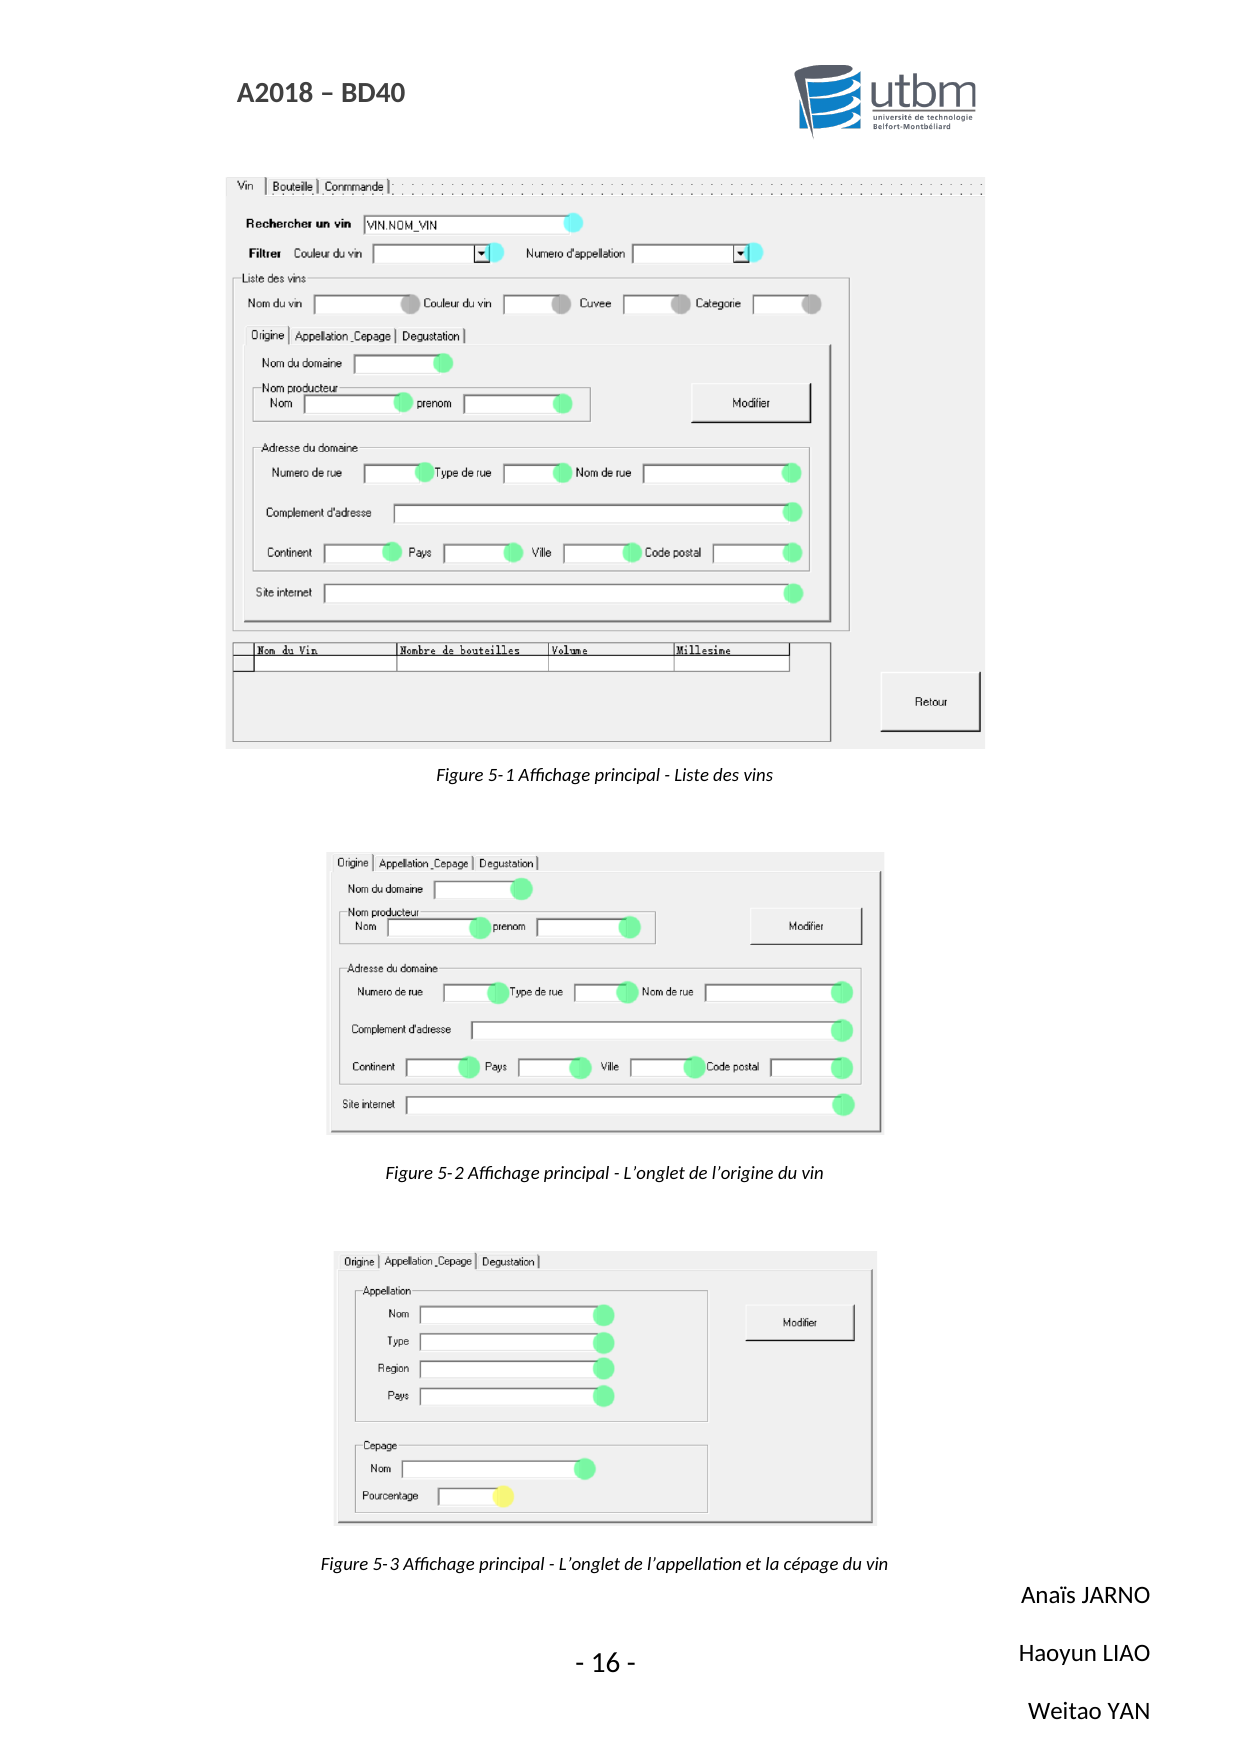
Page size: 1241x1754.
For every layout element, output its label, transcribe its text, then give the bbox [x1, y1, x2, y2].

picture [794, 65, 976, 140]
text Figure 5-3 Affichage principal - L’onglet de l’appellation et la cépage du vin [148, 1552, 1063, 1575]
text Figure 5-1 Affichage principal - Liste des vins [148, 763, 1063, 786]
picture [225, 177, 986, 749]
picture [326, 852, 885, 1135]
text Figure 5-2 Affichage principal - L’onglet de l’origine du vin [148, 1161, 1063, 1184]
picture [333, 1251, 878, 1526]
